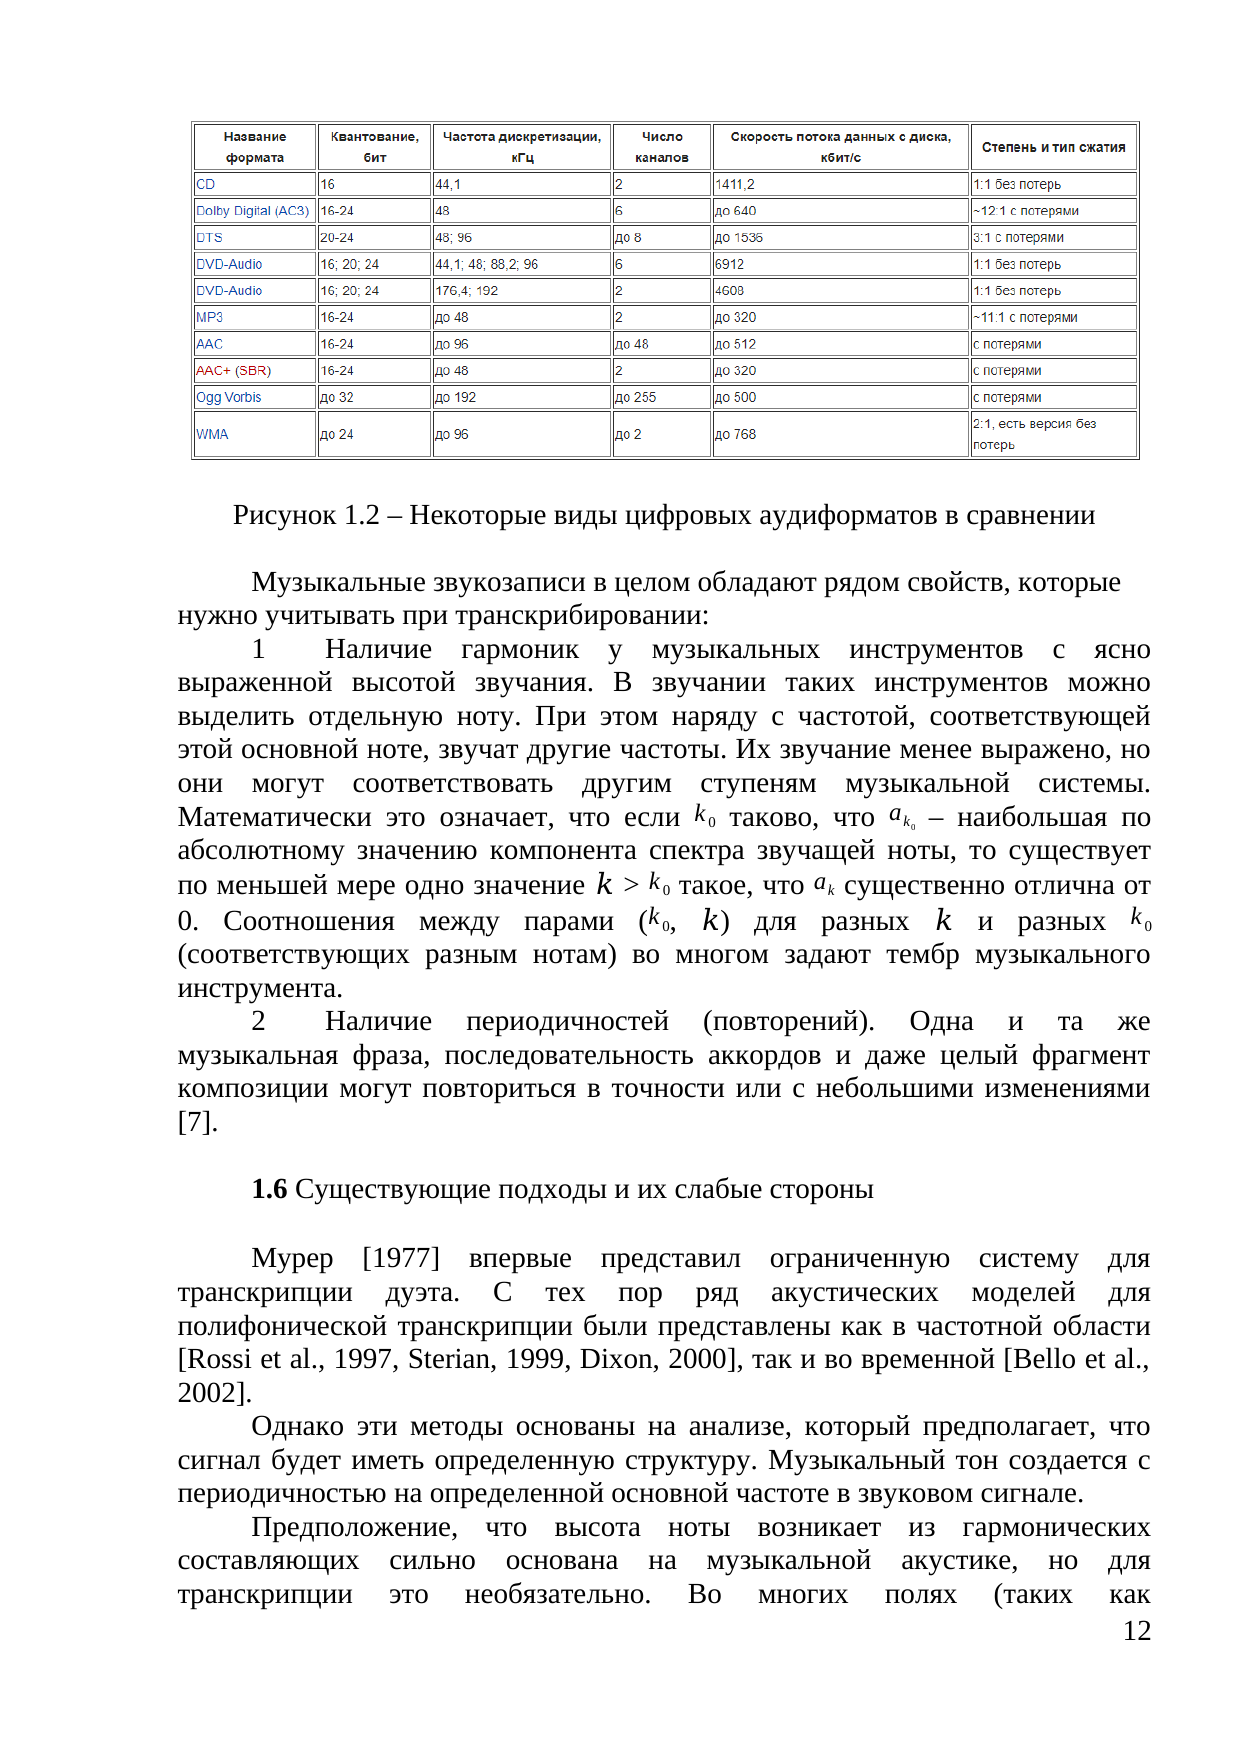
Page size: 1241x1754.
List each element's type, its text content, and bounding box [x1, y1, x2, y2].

list Наличие гармоник у музыкальных инструментов с ясно выраженной высотой звучания. В звучании таких инструментов можно выделить отдельную ноту. При этом наряду с частотой, соответствующей этой основной ноте, звучат другие частоты. Их звучание менее выражено, но они могут соответствовать другим ступеням музыкальной системы. Математически это означает, что если таково, что – наибольшая по абсолютному значению компонента спектра звучащей ноты, то существует по меньшей мере одно значение 𝑘 > такое, что существенно отлична от 0. Соотношения между парами (, 𝑘) для разных 𝑘 и разных (соответствующих разным нотам) во многом задают тембр музыкального инструмента. [177, 631, 1152, 1003]
text Однако эти методы основаны на анализе, который предполагает, что сигнал будет иметь определенную структуру. Музыкальный тон создается с периодичностью на определенной основной частоте в звуковом сигнале. [177, 1408, 1152, 1509]
text Музыкальные звукозаписи в целом обладают рядом свойств, которые нужно учитывать при транскрибировании: [177, 564, 1152, 631]
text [177, 1509, 1152, 1609]
text Рисунок 1.2 – Некоторые виды цифровых аудиформатов в сравнении [177, 497, 1152, 530]
subtitle 1.6 Существующие подходы и их слабые стороны [177, 1171, 1152, 1204]
text Мурер [1977] впервые представил ограниченную систему для транскрипции дуэта. С тех пор ряд акустических моделей для полифонической транскрипции были представлены как в частотной области [Rossi et al., 1997, Sterian, 1999, Dixon, 2000], так и во временной [Bello et al., 2002]. [177, 1241, 1152, 1408]
list Наличие периодичностей (повторений). Одна и та же музыкальная фраза, последовательность аккордов и даже целый фрагмент композиции могут повториться в точности или с небольшими изменениями [7]. [177, 1003, 1152, 1137]
picture [185, 118, 1144, 464]
